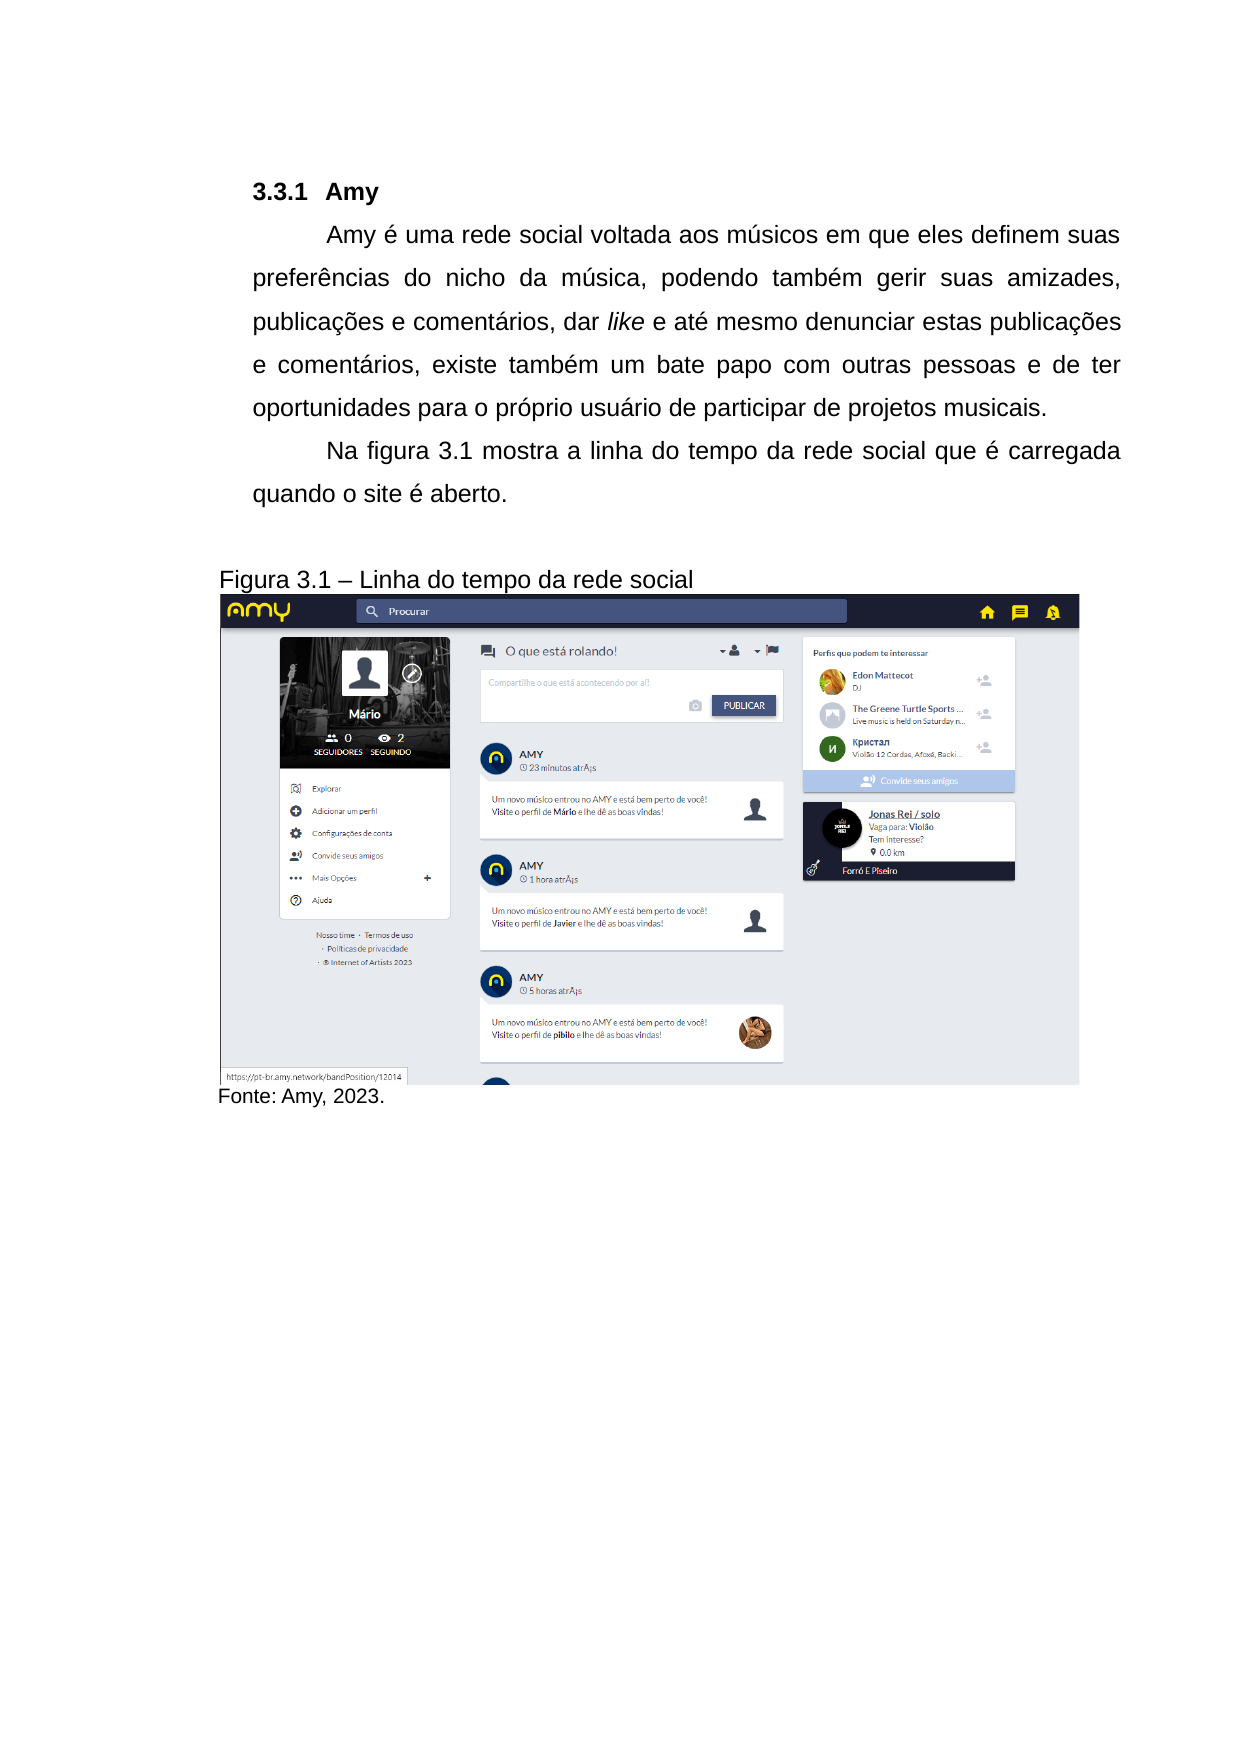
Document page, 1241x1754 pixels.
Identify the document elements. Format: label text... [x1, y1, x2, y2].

text Figura 3.1 – Linha do tempo da rede social [177, 565, 1122, 594]
text Amy é uma rede social voltada aos músicos em que eles definem suas preferências do nicho da música, podendo também gerir suas amizades, publicações e comentários, dar like e até mesmo denunciar estas publicações e comentários, existe também um bate papo com outras pessoas e de ter oportunidades para o próprio usuário de participar de projetos musicais. [252, 220, 1122, 422]
list Amy [252, 177, 1122, 206]
picture [220, 594, 1080, 1085]
text Na figura 3.1 mostra a linha do tempo da rede social que é carregada quando o site é aberto. [252, 436, 1122, 508]
text Fonte: Amy, 2023. [177, 1084, 1122, 1108]
